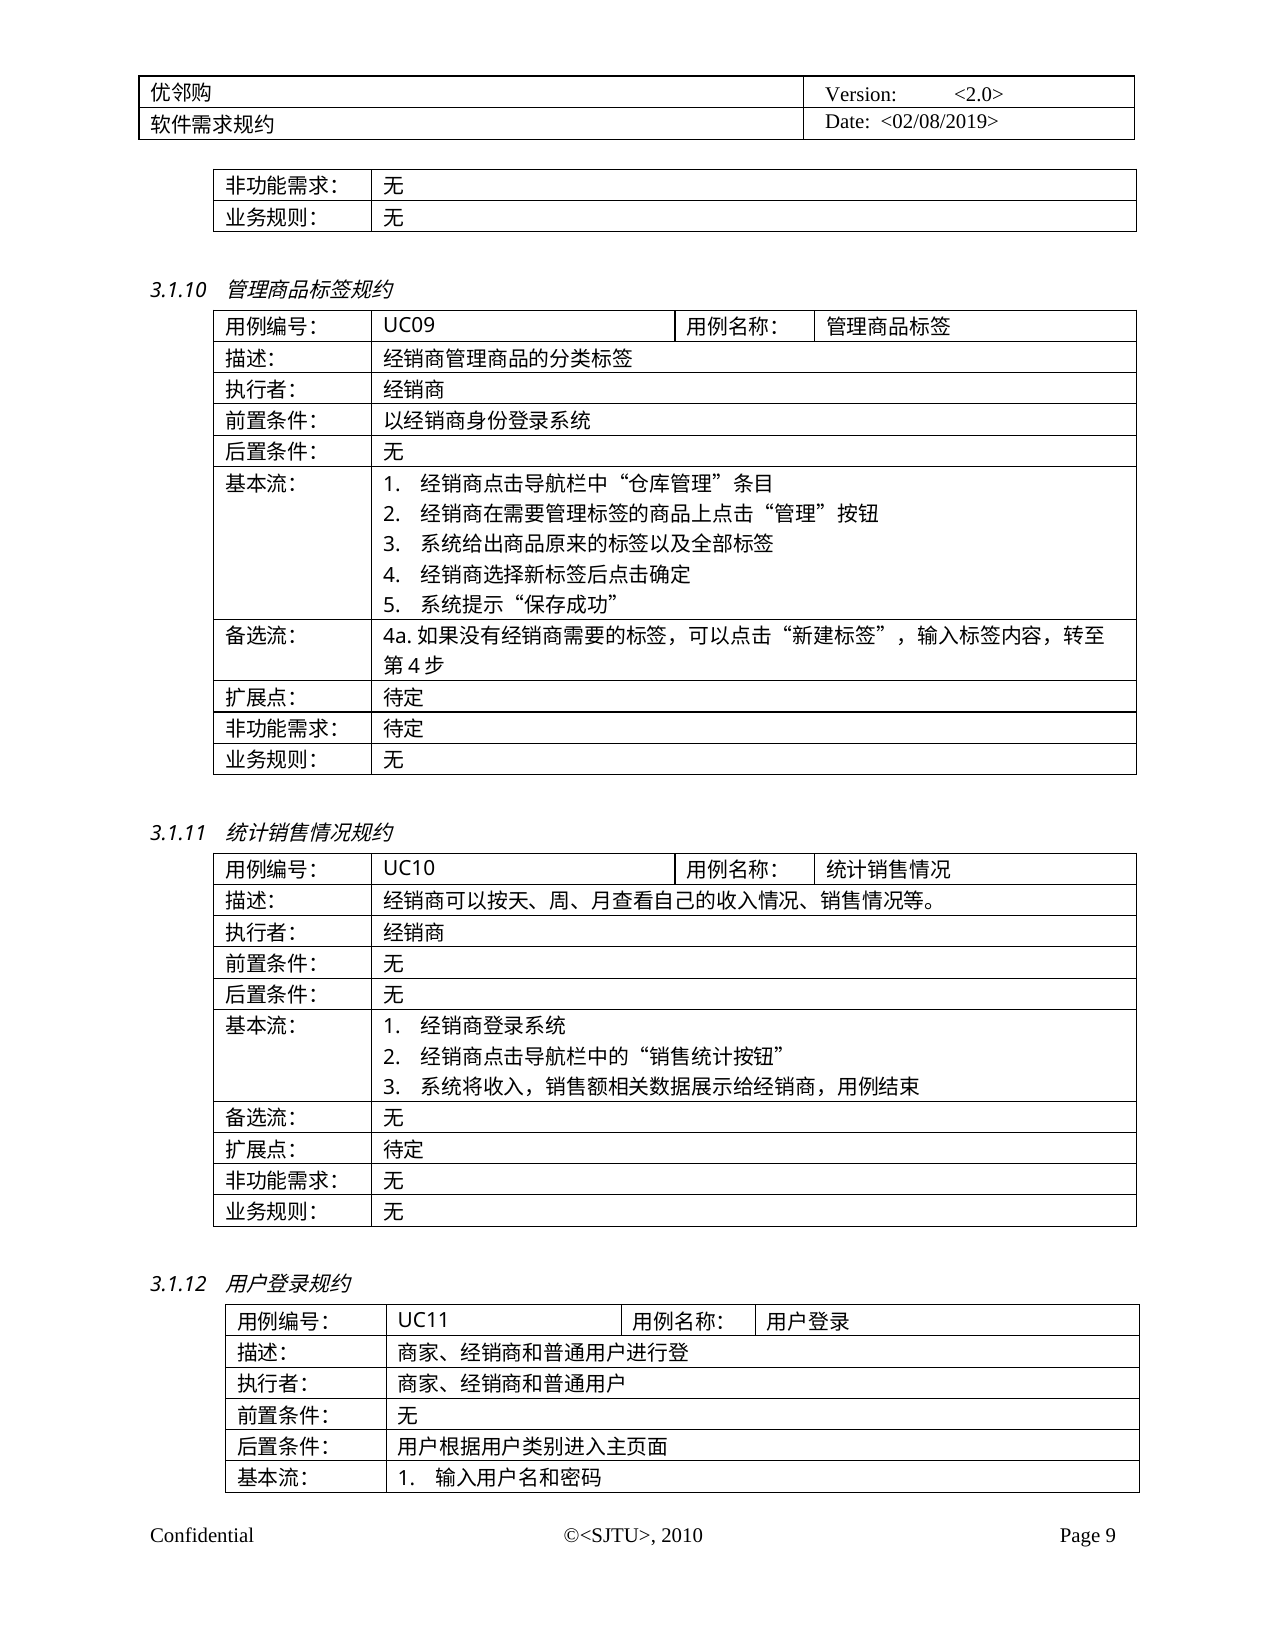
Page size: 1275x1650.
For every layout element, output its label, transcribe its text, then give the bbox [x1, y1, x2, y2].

table_cell 后置条件： [214, 436, 371, 466]
table_cell 后置条件： [214, 979, 371, 1009]
table_cell 业务规则： [214, 744, 371, 774]
table_cell 无 [372, 1164, 1136, 1194]
table_cell 业务规则： [214, 201, 371, 231]
table_header 统计销售情况 [815, 854, 1136, 884]
table_cell 执行者： [214, 916, 371, 946]
table_header 用例编号： [214, 311, 371, 341]
table_cell 无 [372, 170, 1136, 200]
table_cell 无 [387, 1399, 1139, 1429]
table_cell 商家、经销商和普通用户 [387, 1368, 1139, 1398]
table_cell 待定 [372, 713, 1136, 743]
table_cell 4a. 如果没有经销商需要的标签，可以点击“新建标签”，输入标签内容，转至第4步 [372, 620, 1136, 680]
table_cell 无 [372, 1195, 1136, 1226]
table_header 用例名称： [676, 854, 814, 884]
table_cell 无 [372, 436, 1136, 466]
table_cell 描述： [214, 342, 371, 372]
table_cell 备选流： [214, 620, 371, 680]
table_header 管理商品标签 [815, 311, 1136, 341]
table_cell 基本流： [214, 467, 371, 618]
table_cell 非功能需求： [214, 170, 371, 200]
table_cell 以经销商身份登录系统 [372, 404, 1136, 434]
table_header 用例编号： [226, 1305, 386, 1335]
table_cell 执行者： [226, 1368, 386, 1398]
table_cell 无 [372, 979, 1136, 1009]
table_cell 基本流： [226, 1461, 386, 1492]
table_cell 经销商 [372, 916, 1136, 946]
table_header 用例名称： [676, 311, 814, 341]
table_cell 用户根据用户类别进入主页面 [387, 1430, 1139, 1460]
table_cell 经销商管理商品的分类标签 [372, 342, 1136, 372]
table_cell 无 [372, 947, 1136, 977]
table_cell 无 [372, 1102, 1136, 1132]
table_header UC10 [372, 854, 674, 884]
table_cell 前置条件： [214, 947, 371, 977]
table_cell 描述： [214, 885, 371, 915]
table_cell 后置条件： [226, 1430, 386, 1460]
table_cell 经销商登录系统 经销商点击导航栏中的“销售统计按钮” 系统将收入，销售额相关数据展示给经销商，用例结束 [372, 1010, 1136, 1101]
table_cell 商家、经销商和普通用户进行登 [387, 1336, 1139, 1367]
table_cell 基本流： [214, 1010, 371, 1101]
table_cell 扩展点： [214, 681, 371, 711]
table_header UC09 [372, 311, 674, 341]
table_header UC11 [387, 1305, 621, 1335]
table_cell 输入用户名和密码 用户成功登录 [387, 1461, 1139, 1492]
table_cell 经销商点击导航栏中“仓库管理”条目 经销商在需要管理标签的商品上点击“管理”按钮 系统给出商品原来的标签以及全部标签 经销商选择新标签后点击确定 系统提示“保存成功” [372, 467, 1136, 618]
subtitle 管理商品标签规约 [150, 273, 1125, 303]
table_cell 待定 [372, 1133, 1136, 1163]
table_cell 非功能需求： [214, 1164, 371, 1194]
subtitle 统计销售情况规约 [150, 816, 1125, 846]
table_cell 前置条件： [226, 1399, 386, 1429]
table_cell 无 [372, 201, 1136, 231]
table_cell 非功能需求： [214, 713, 371, 743]
table_cell 扩展点： [214, 1133, 371, 1163]
table_cell 执行者： [214, 373, 371, 403]
table_header 用例名称： [622, 1305, 755, 1335]
table_cell 经销商可以按天、周、月查看自己的收入情况、销售情况等。 [372, 885, 1136, 915]
table_cell 经销商 [372, 373, 1136, 403]
table_cell 描述： [226, 1336, 386, 1367]
table_cell 备选流： [214, 1102, 371, 1132]
table_cell 前置条件： [214, 404, 371, 434]
table_cell 业务规则： [214, 1195, 371, 1226]
table_header 用户登录 [756, 1305, 1139, 1335]
subtitle 用户登录规约 [150, 1268, 1125, 1298]
table_header 用例编号： [214, 854, 371, 884]
table_cell 待定 [372, 681, 1136, 711]
table_cell 无 [372, 744, 1136, 774]
